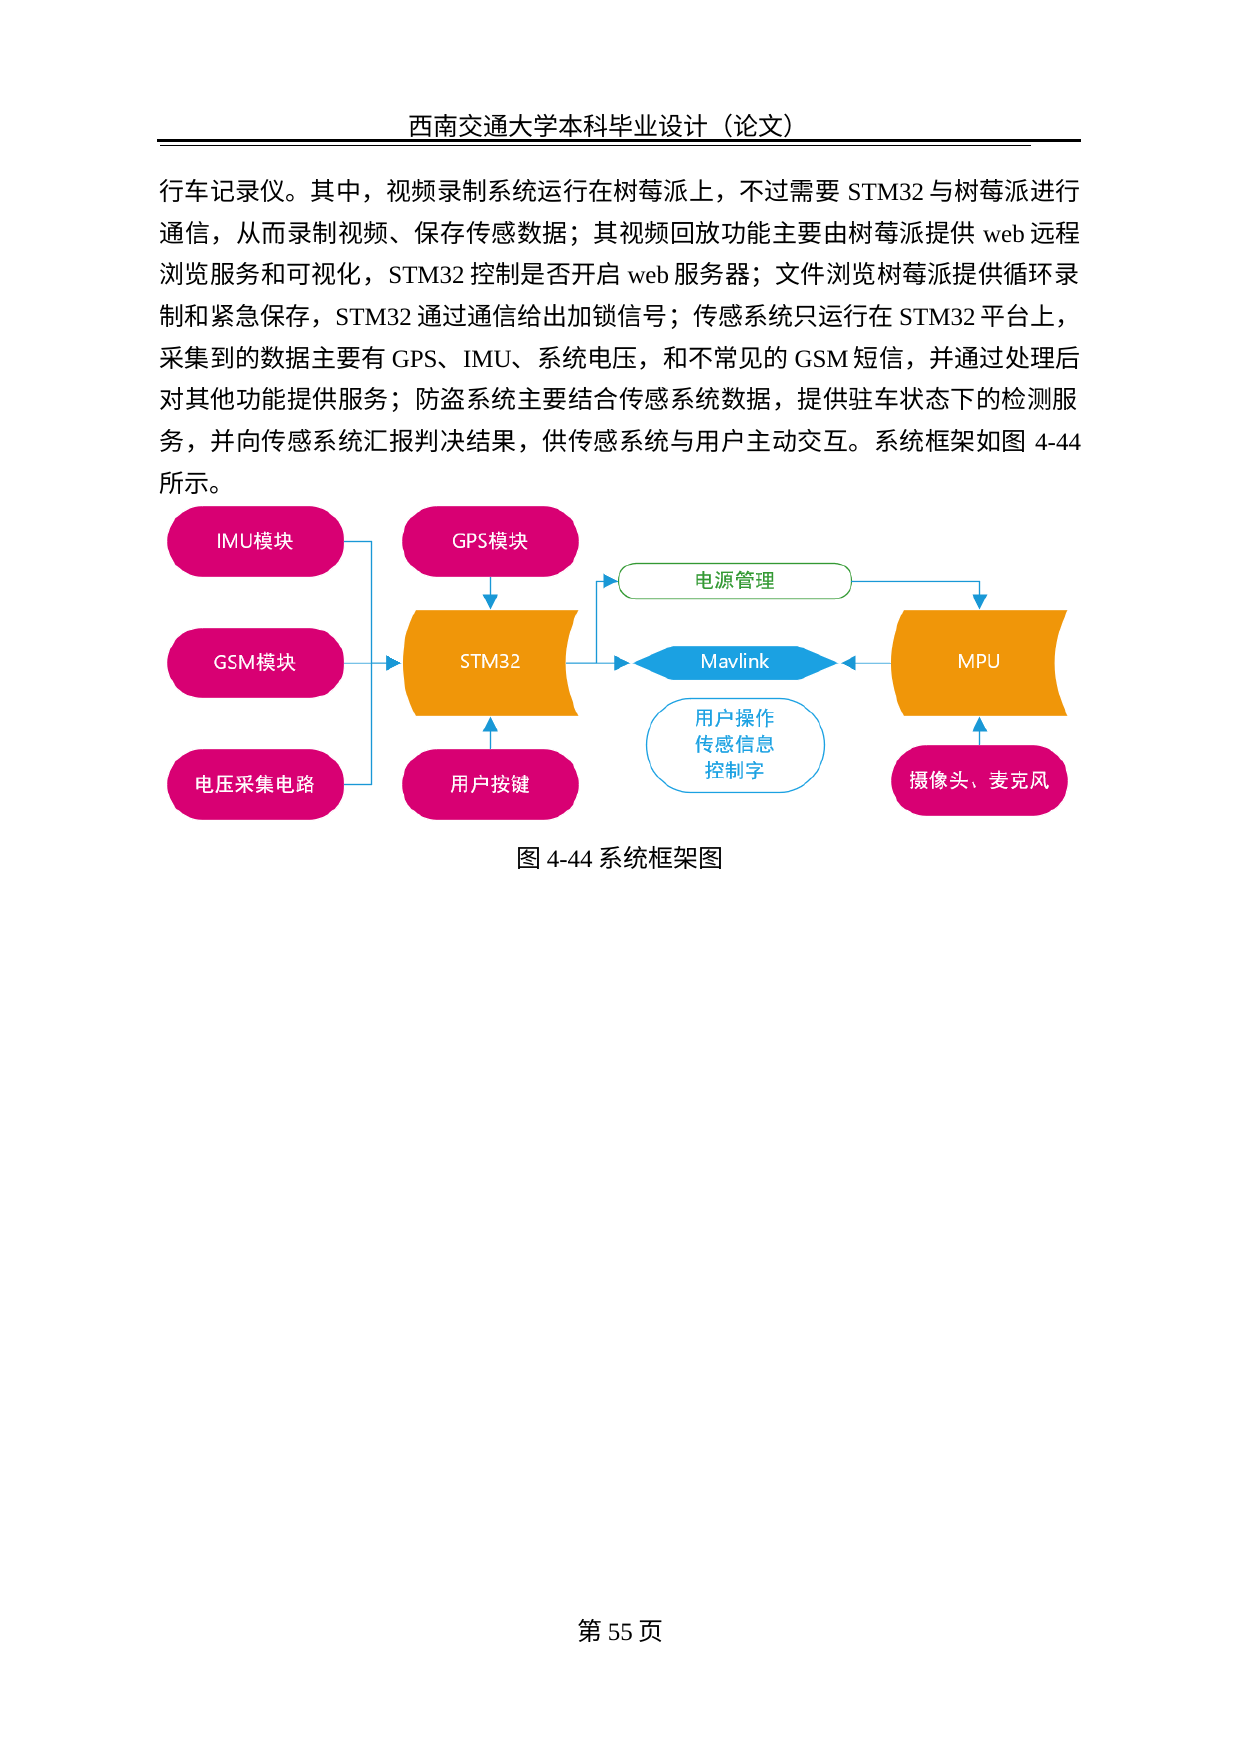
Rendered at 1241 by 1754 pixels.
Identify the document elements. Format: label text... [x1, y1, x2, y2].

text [159, 169, 1081, 502]
text 图4-44 系统框架图 [159, 835, 1081, 877]
picture [159, 502, 1081, 826]
